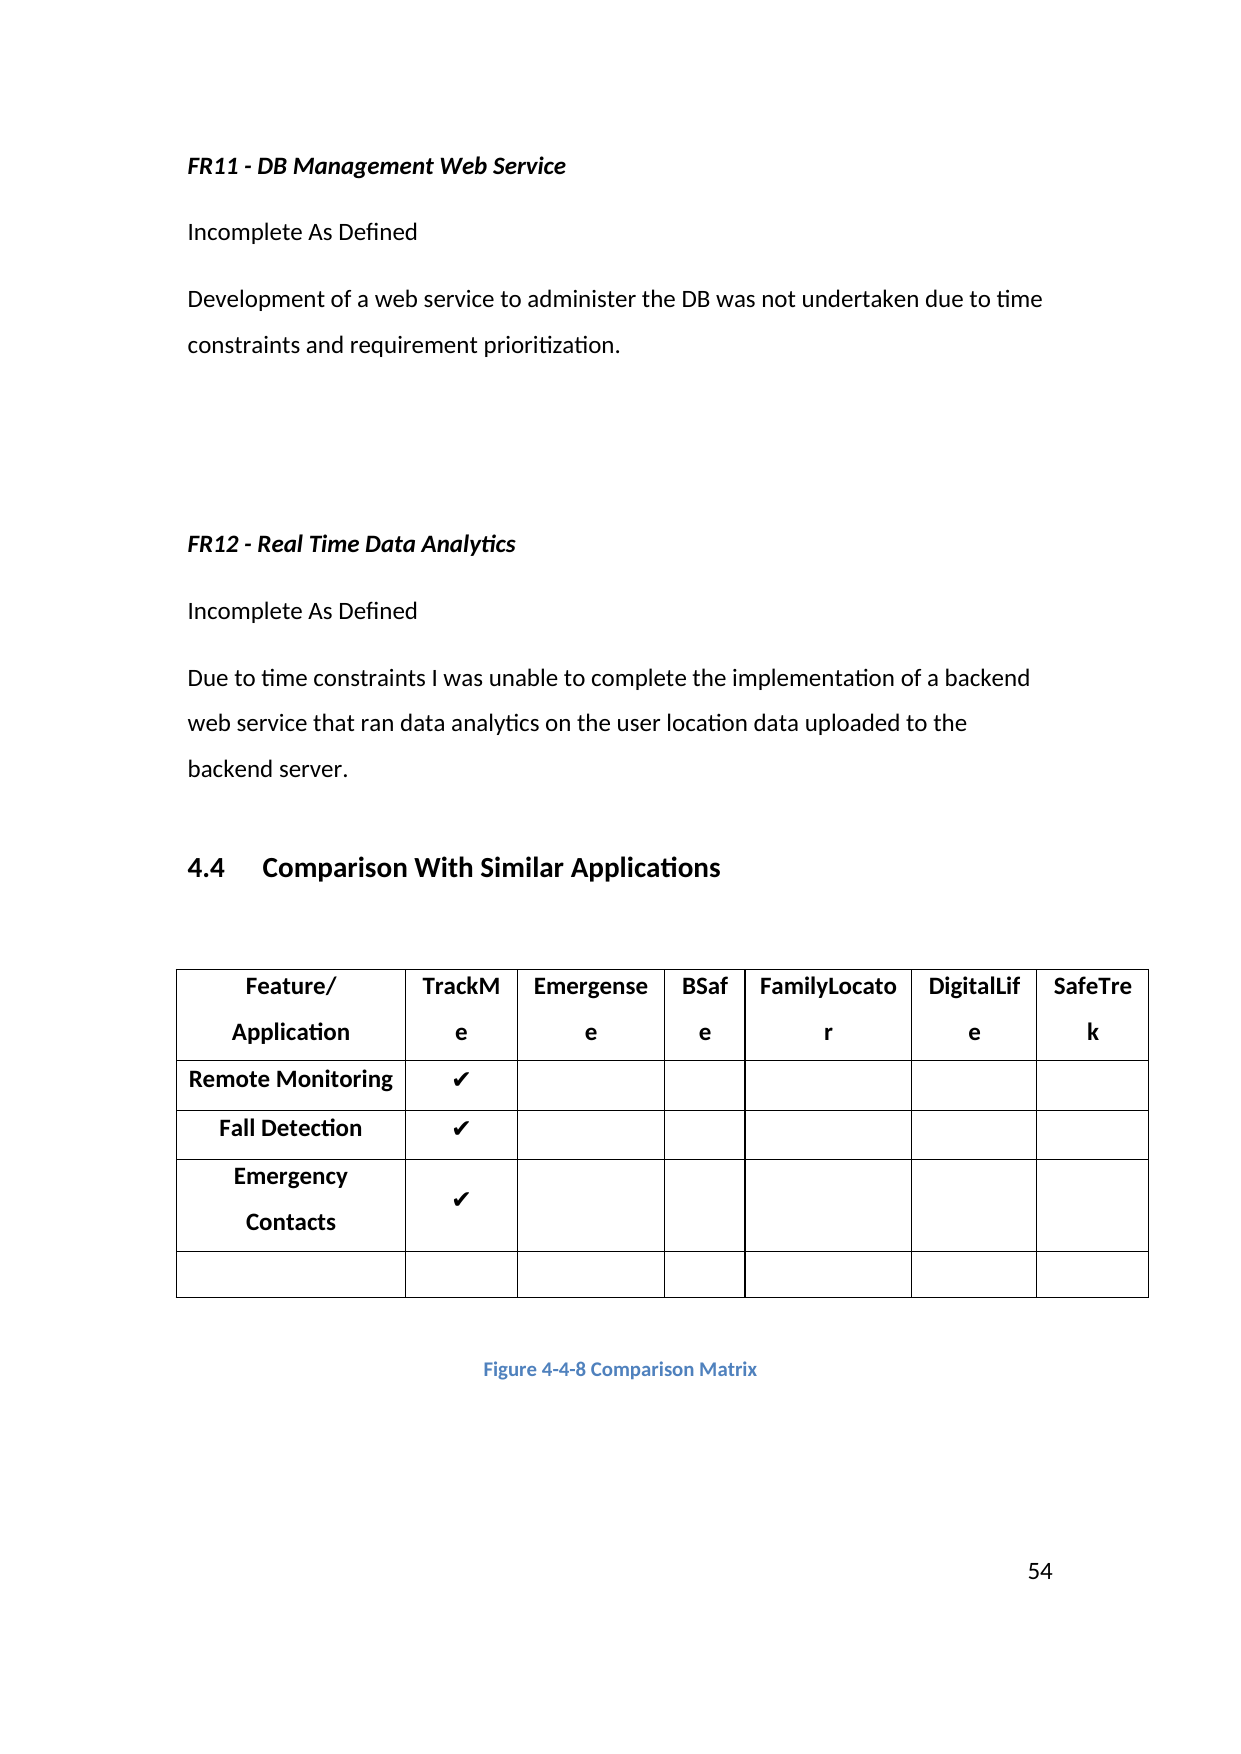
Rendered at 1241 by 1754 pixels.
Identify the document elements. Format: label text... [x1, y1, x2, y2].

table_header FamilyLocator [746, 970, 911, 1060]
table_cell Fall Detection [177, 1111, 405, 1159]
table_cell [746, 1252, 911, 1297]
table_cell [1037, 1061, 1148, 1110]
table_cell [746, 1061, 911, 1110]
text Due to time constraints I was unable to complete the implementation of a backend web service that ran data analytics on the user location data uploaded to the backend server. [187, 662, 1053, 784]
table_cell [1037, 1252, 1148, 1297]
subtitle 4.4 Comparison With Similar Applications [187, 849, 1053, 884]
table_cell [1037, 1160, 1148, 1251]
table_cell Remote Monitoring [177, 1061, 405, 1110]
table_cell [518, 1160, 664, 1251]
text FR11 - DB Management Web Service [187, 150, 1053, 181]
table_header SafeTrek [1037, 970, 1148, 1060]
table_cell [912, 1252, 1036, 1297]
table_cell [912, 1111, 1036, 1159]
table_cell [665, 1252, 744, 1297]
table_cell [665, 1160, 744, 1251]
table_cell [1037, 1111, 1148, 1159]
table_cell ✔ [406, 1160, 517, 1251]
table_cell [177, 1252, 405, 1297]
table_header Emergensee [518, 970, 664, 1060]
table_cell [746, 1160, 911, 1251]
table_header TrackMe [406, 970, 517, 1060]
table_cell [912, 1160, 1036, 1251]
table_header Feature/Application [177, 970, 405, 1060]
text Development of a web service to administer the DB was not undertaken due to time constraints and requirement prioritization. [187, 283, 1053, 359]
table_cell Emergency Contacts [177, 1160, 405, 1251]
text FR12 - Real Time Data Analytics [187, 528, 1053, 559]
text Incomplete As Defined [187, 217, 1053, 247]
table_cell [518, 1111, 664, 1159]
table_cell [406, 1252, 517, 1297]
table_cell ✔ [406, 1061, 517, 1110]
table_header DigitalLife [912, 970, 1036, 1060]
table_cell [912, 1061, 1036, 1110]
table_cell [665, 1111, 744, 1159]
text Figure 4-4- Comparison Matrix [187, 1357, 1053, 1382]
table_cell ✔ [406, 1111, 517, 1159]
table_cell [518, 1061, 664, 1110]
table_header BSafe [665, 970, 744, 1060]
table_cell [518, 1252, 664, 1297]
table_cell [746, 1111, 911, 1159]
table_cell [665, 1061, 744, 1110]
text Incomplete As Defined [187, 595, 1053, 626]
